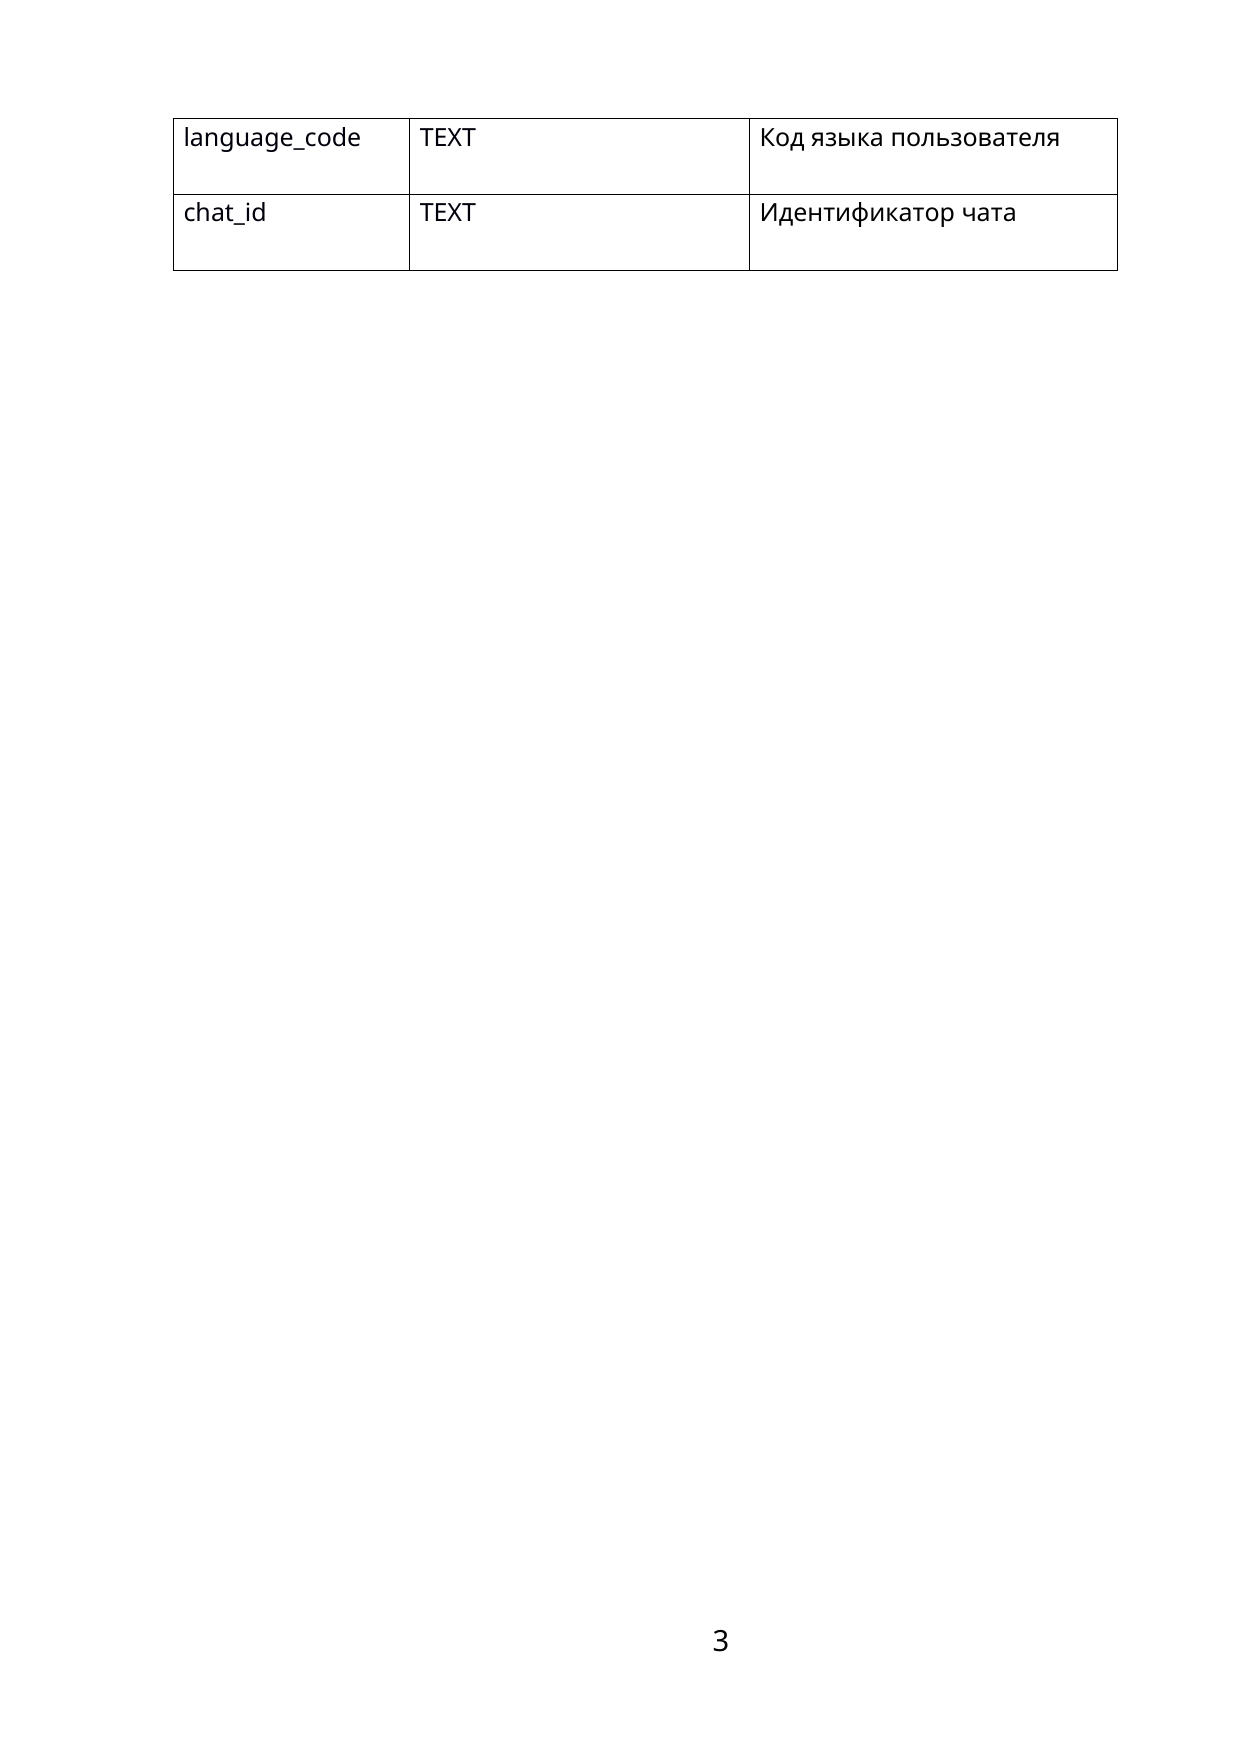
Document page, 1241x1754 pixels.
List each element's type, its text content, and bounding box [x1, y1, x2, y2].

table_cell TEXT [410, 119, 749, 194]
table_cell language_code [174, 119, 409, 194]
table_cell Код языка пользователя [750, 119, 1117, 194]
table_cell chat_id [174, 195, 409, 270]
table_cell Идентификатор чата [750, 195, 1117, 270]
table_cell TEXT [410, 195, 749, 270]
